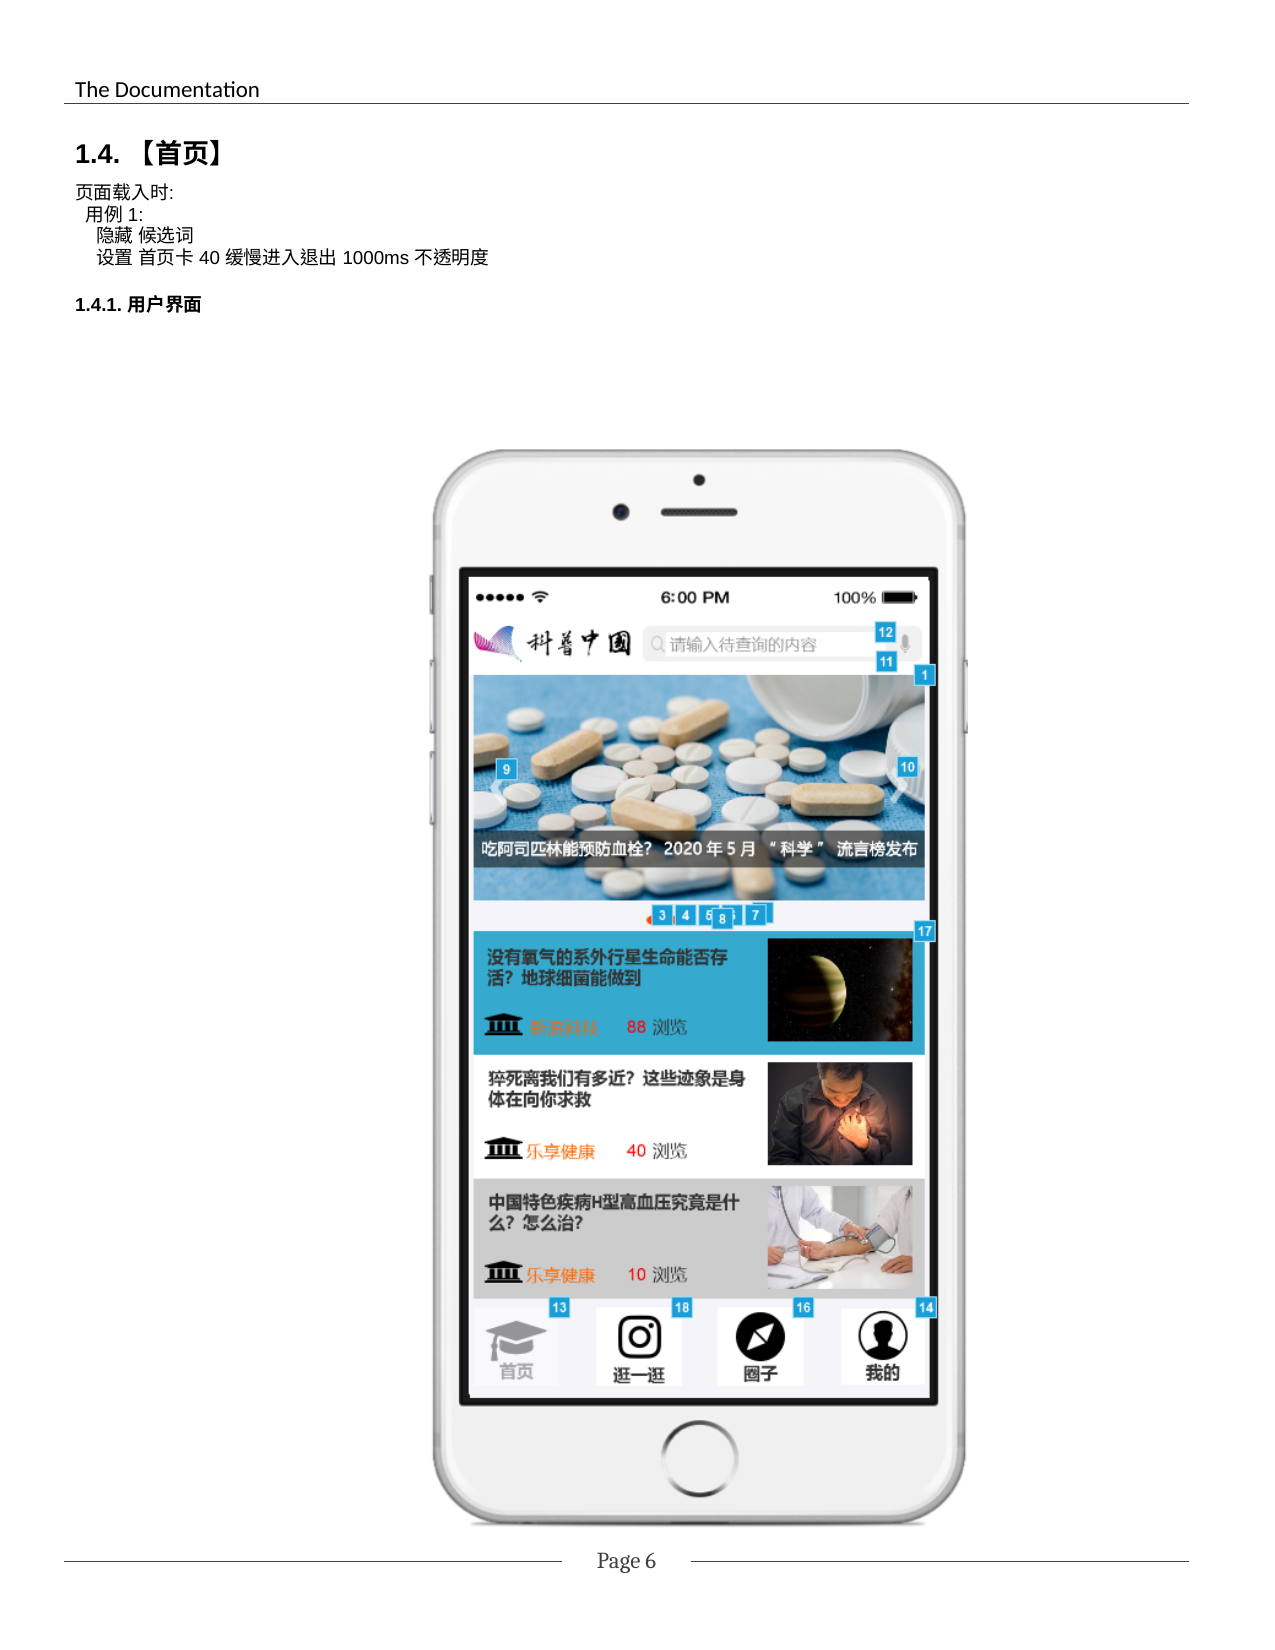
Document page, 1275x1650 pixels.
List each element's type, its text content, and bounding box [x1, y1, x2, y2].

text 页面载入时: 用例 1: 隐藏 候选词 设置 首页卡 40 缓慢进入退出 1000ms 不透明度 [75, 182, 1200, 269]
subtitle 用户界面 [75, 294, 1200, 315]
subtitle 【首页】 [75, 138, 1200, 169]
